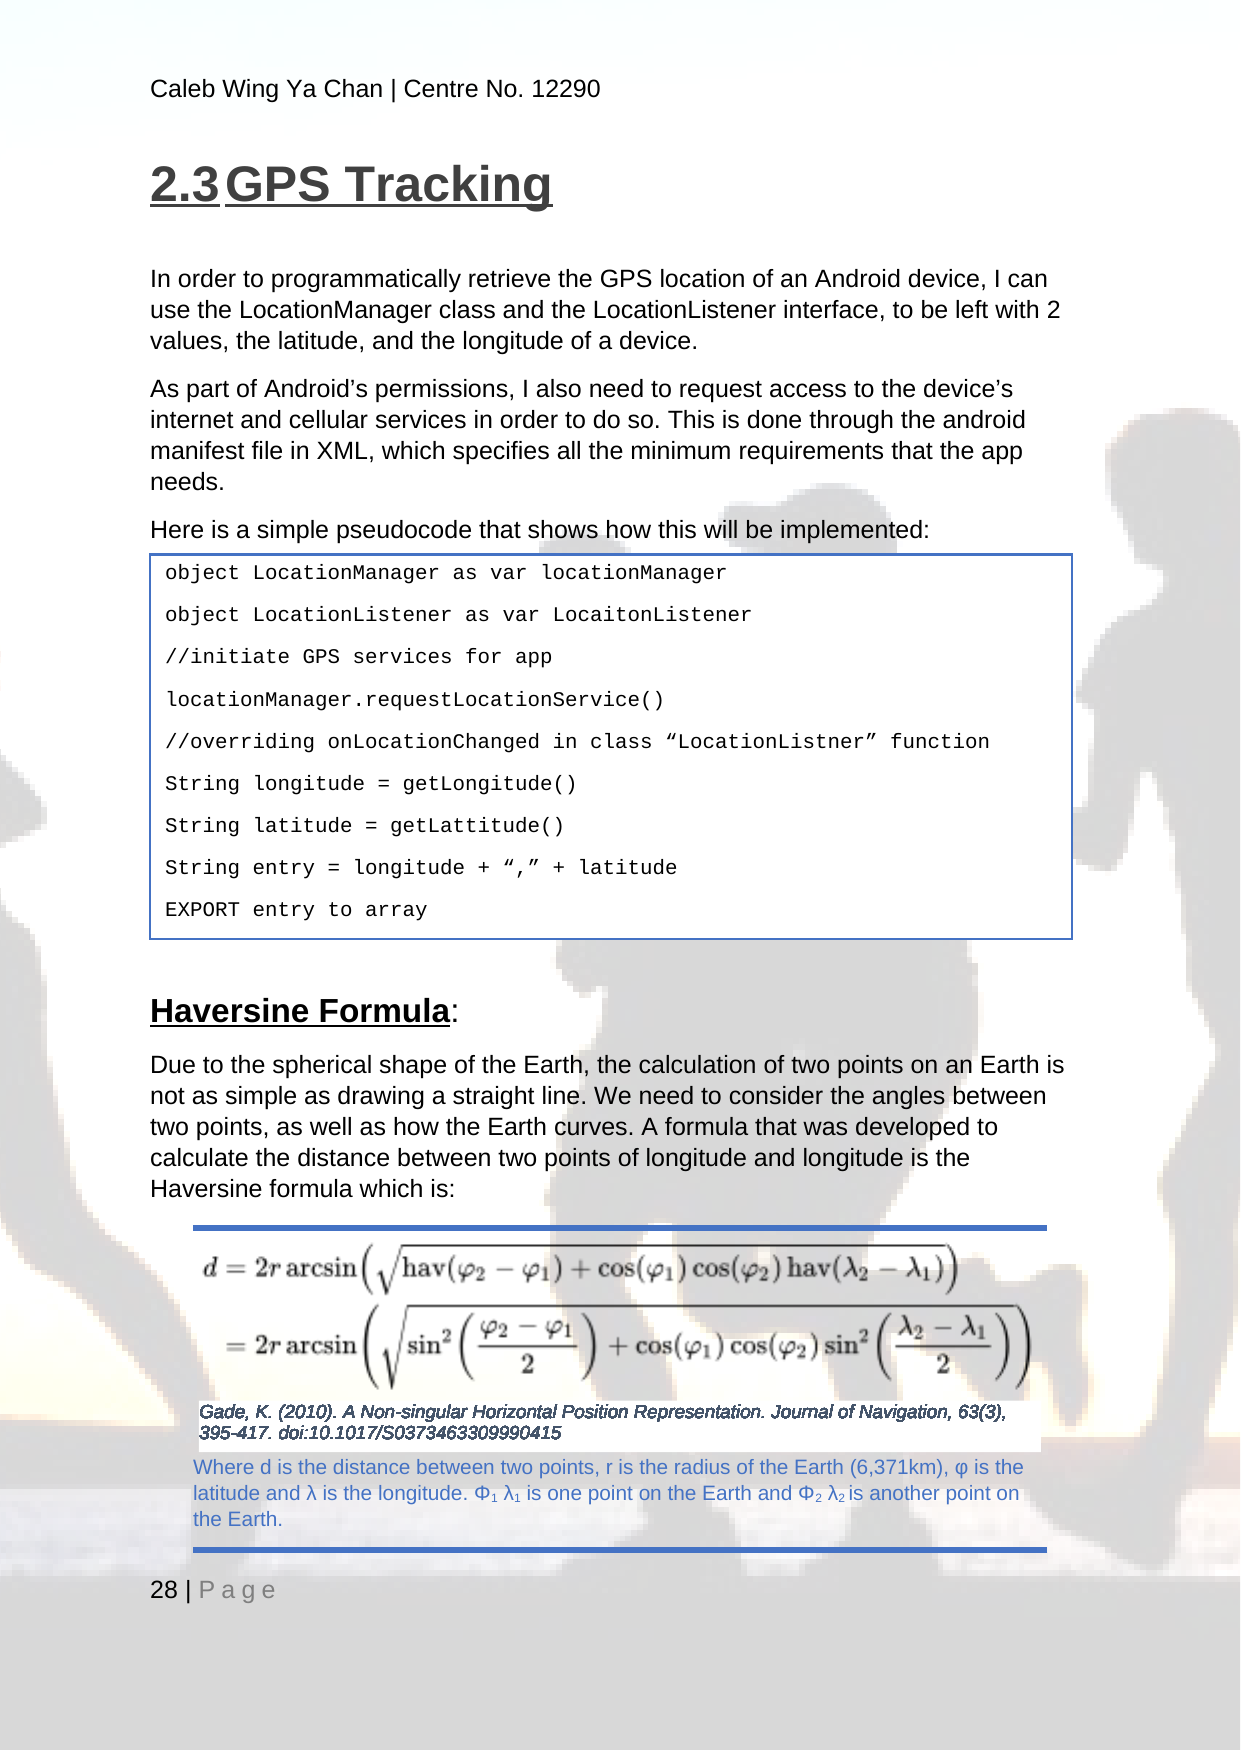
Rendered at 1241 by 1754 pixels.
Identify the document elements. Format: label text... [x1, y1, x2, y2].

text Due to the spherical shape of the Earth, the calculation of two points on an Earth is not as simple as drawing a straight line. We need to consider the angles between two points, as well as how the Earth curves. A formula that was developed to calculate the distance between two points of longitude and longitude is the Haversine formula which is: [150, 1050, 1090, 1203]
picture [199, 1241, 1042, 1392]
text As part of Android’s permissions, I also need to request access to the device’s internet and cellular services in order to do so. This is done through the android manifest file in XML, which specifies all the minimum requirements that the app needs. [150, 374, 1090, 496]
text In order to programmatically retrieve the GPS location of an Android device, I can use the LocationManager class and the LocationListener interface, to be left with 2 values, the latitude, and the longitude of a device. [150, 264, 1090, 355]
text Haversine Formula: [150, 992, 1090, 1030]
subtitle GPS Tracking [150, 154, 1090, 212]
text Here is a simple pseudocode that shows how this will be implemented: [150, 515, 1090, 543]
